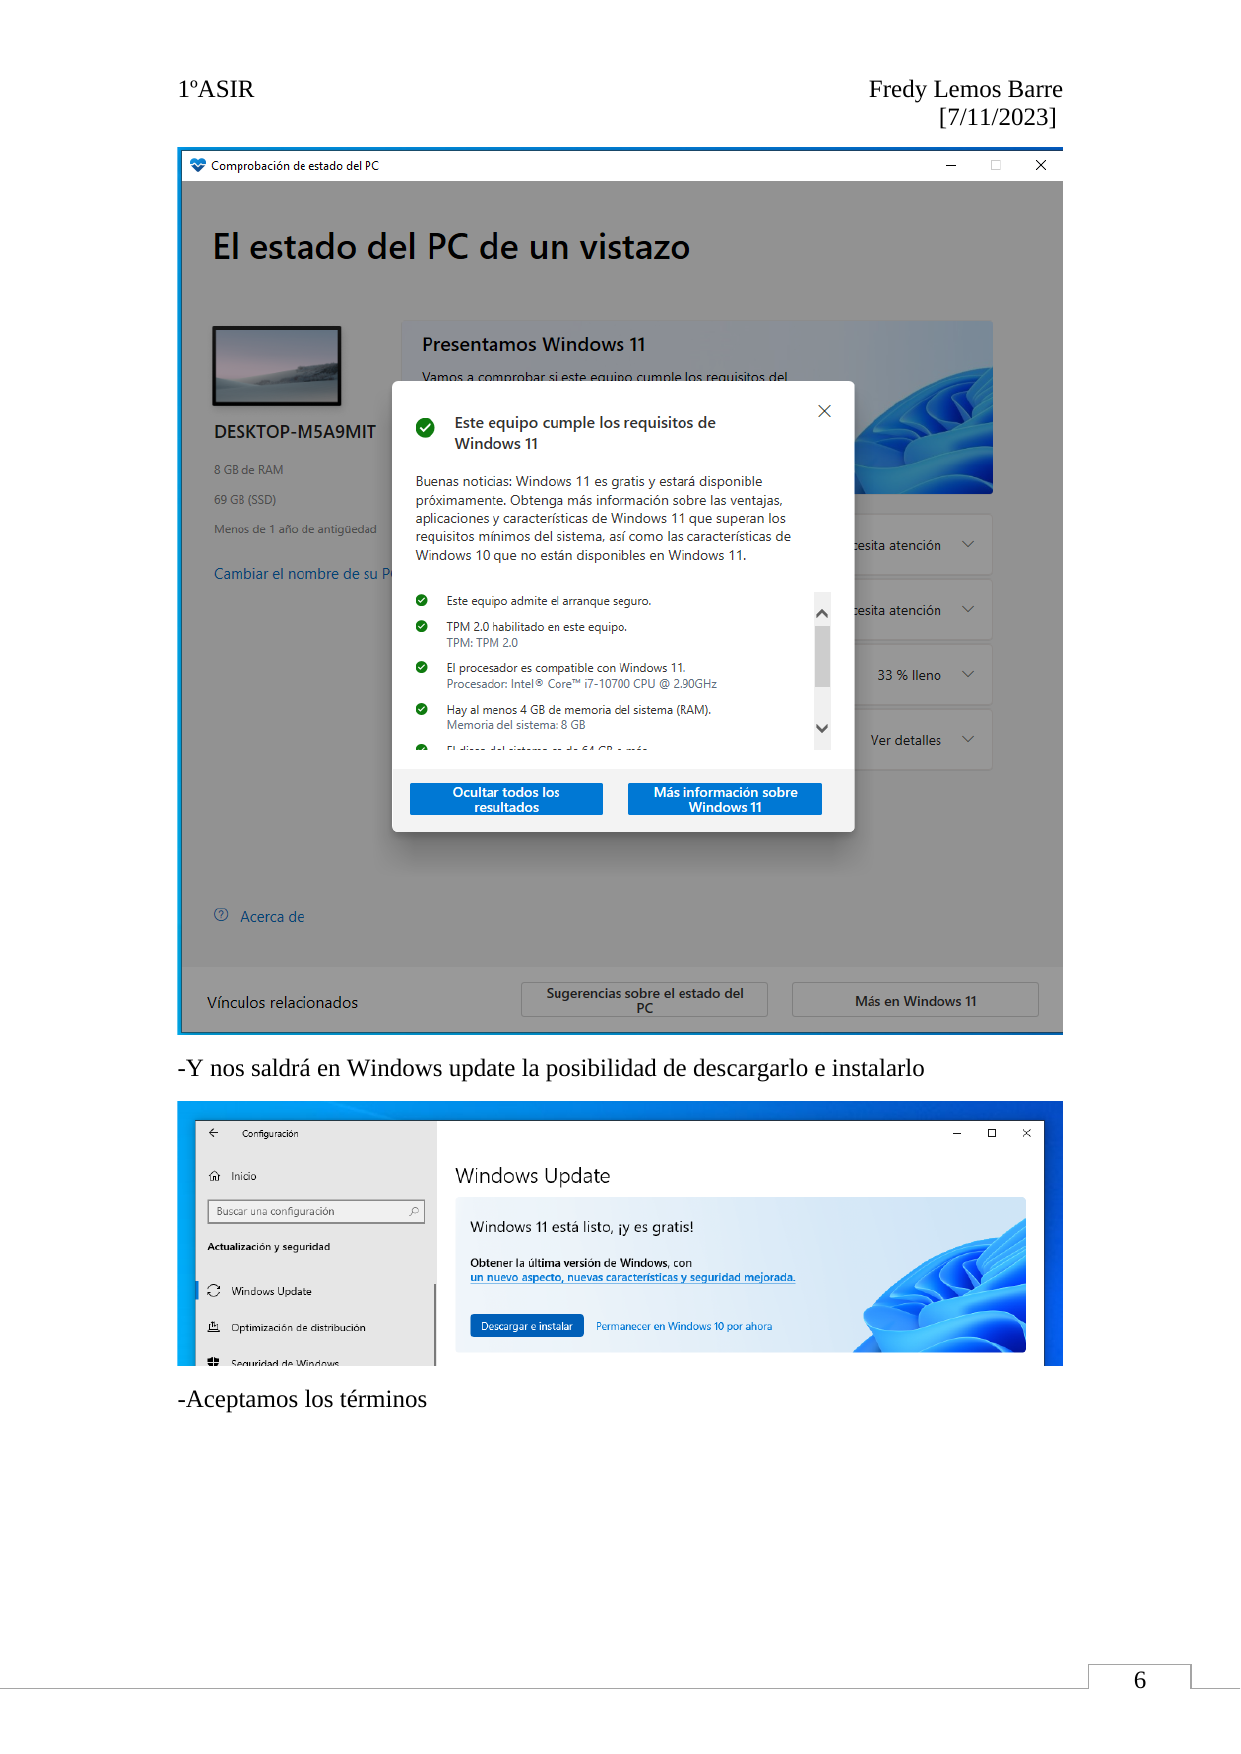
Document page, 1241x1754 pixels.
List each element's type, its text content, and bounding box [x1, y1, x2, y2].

text -Y nos saldrá en Windows update la posibilidad de descargarlo e instalarlo [177, 1053, 1063, 1082]
text -Aceptamos los términos [177, 1384, 1063, 1413]
picture [182, 147, 1063, 1035]
picture [196, 1101, 1063, 1366]
